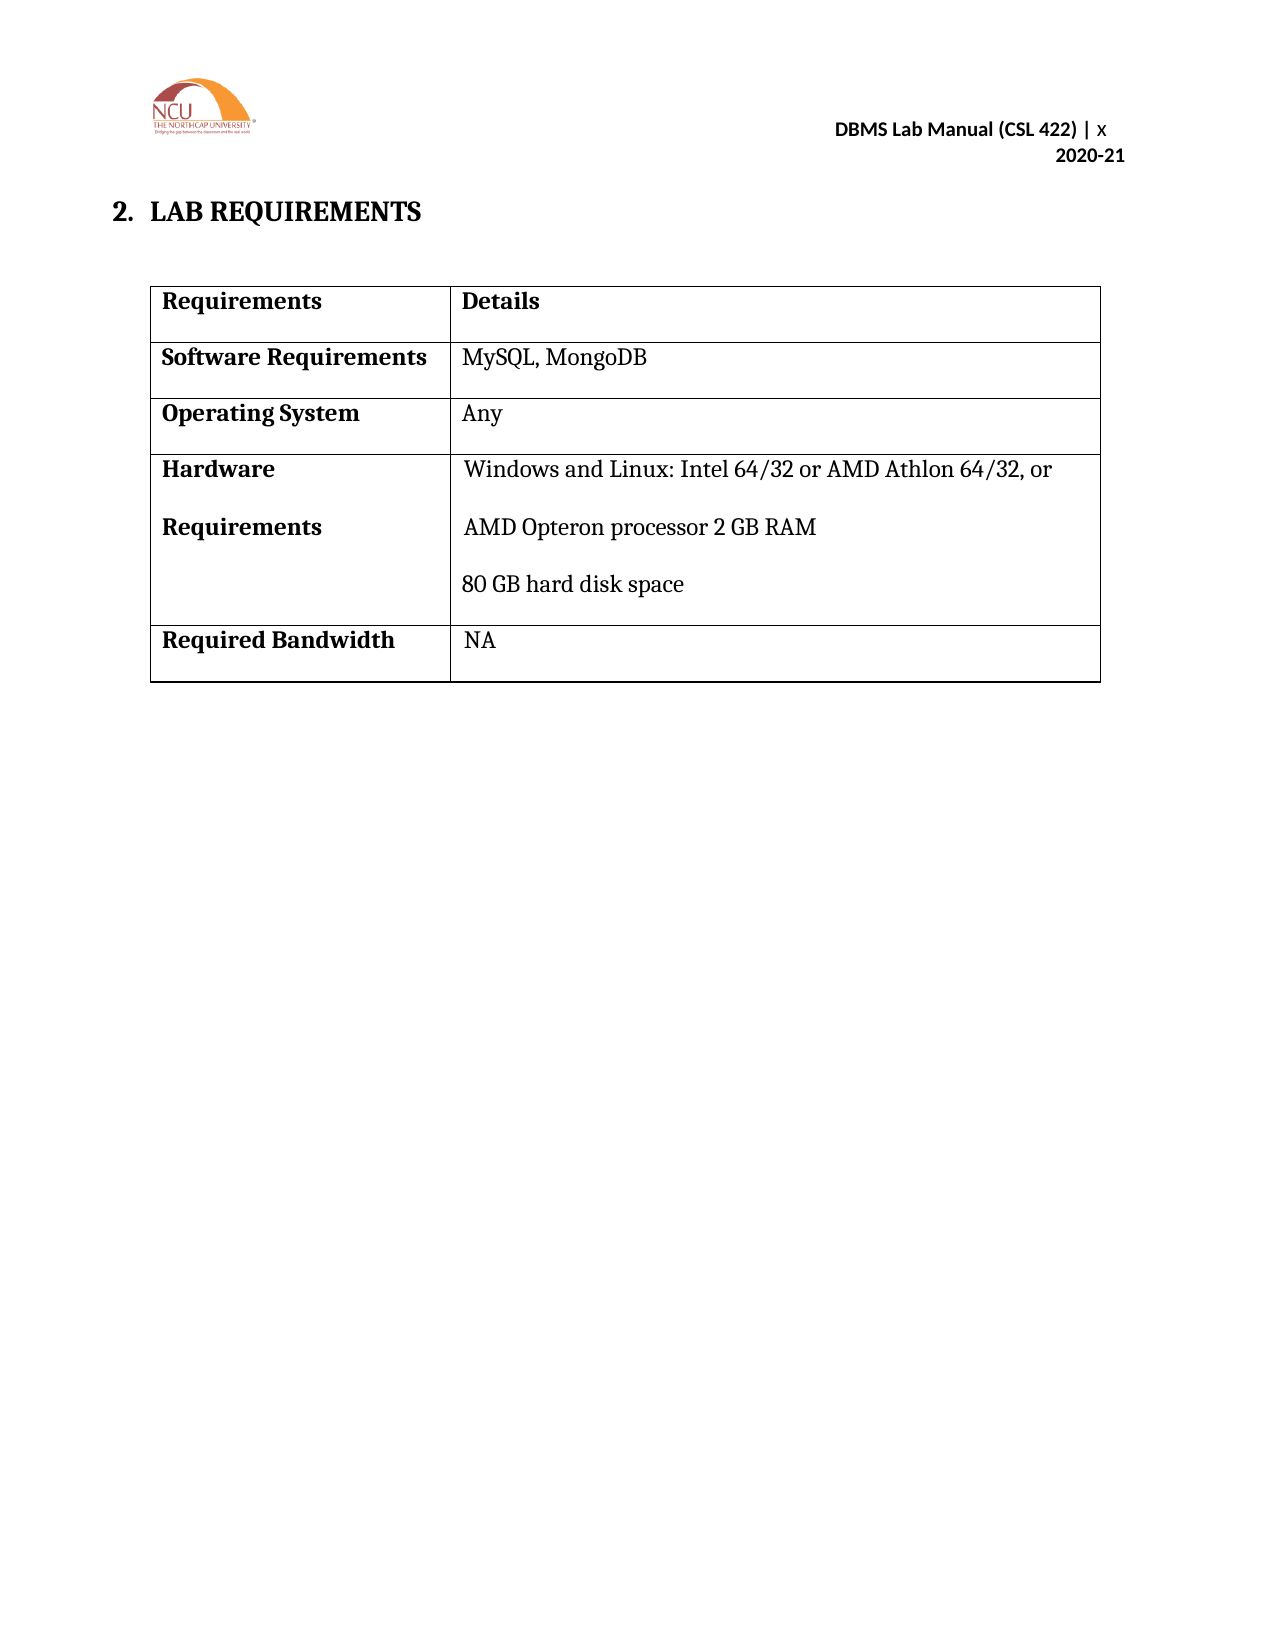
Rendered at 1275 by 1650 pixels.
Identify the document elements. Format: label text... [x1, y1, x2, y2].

table_header Requirements [151, 287, 450, 342]
table_cell MySQL, MongoDB [451, 343, 1100, 398]
picture [150, 75, 257, 136]
list LAB REQUIREMENTS [112, 195, 1125, 229]
table_header Details [451, 287, 1100, 342]
table_cell Software Requirements [151, 343, 450, 398]
table_cell Required Bandwidth [151, 626, 450, 681]
table_cell Any [451, 399, 1100, 454]
table_cell NA [451, 626, 1100, 681]
table_cell Windows and Linux: Intel 64/32 or AMD Athlon 64/32, or AMD Opteron processor 2 GB RAM 80 GB hard disk space [451, 455, 1100, 625]
table_cell Hardware Requirements [151, 455, 450, 625]
table_cell Operating System [151, 399, 450, 454]
